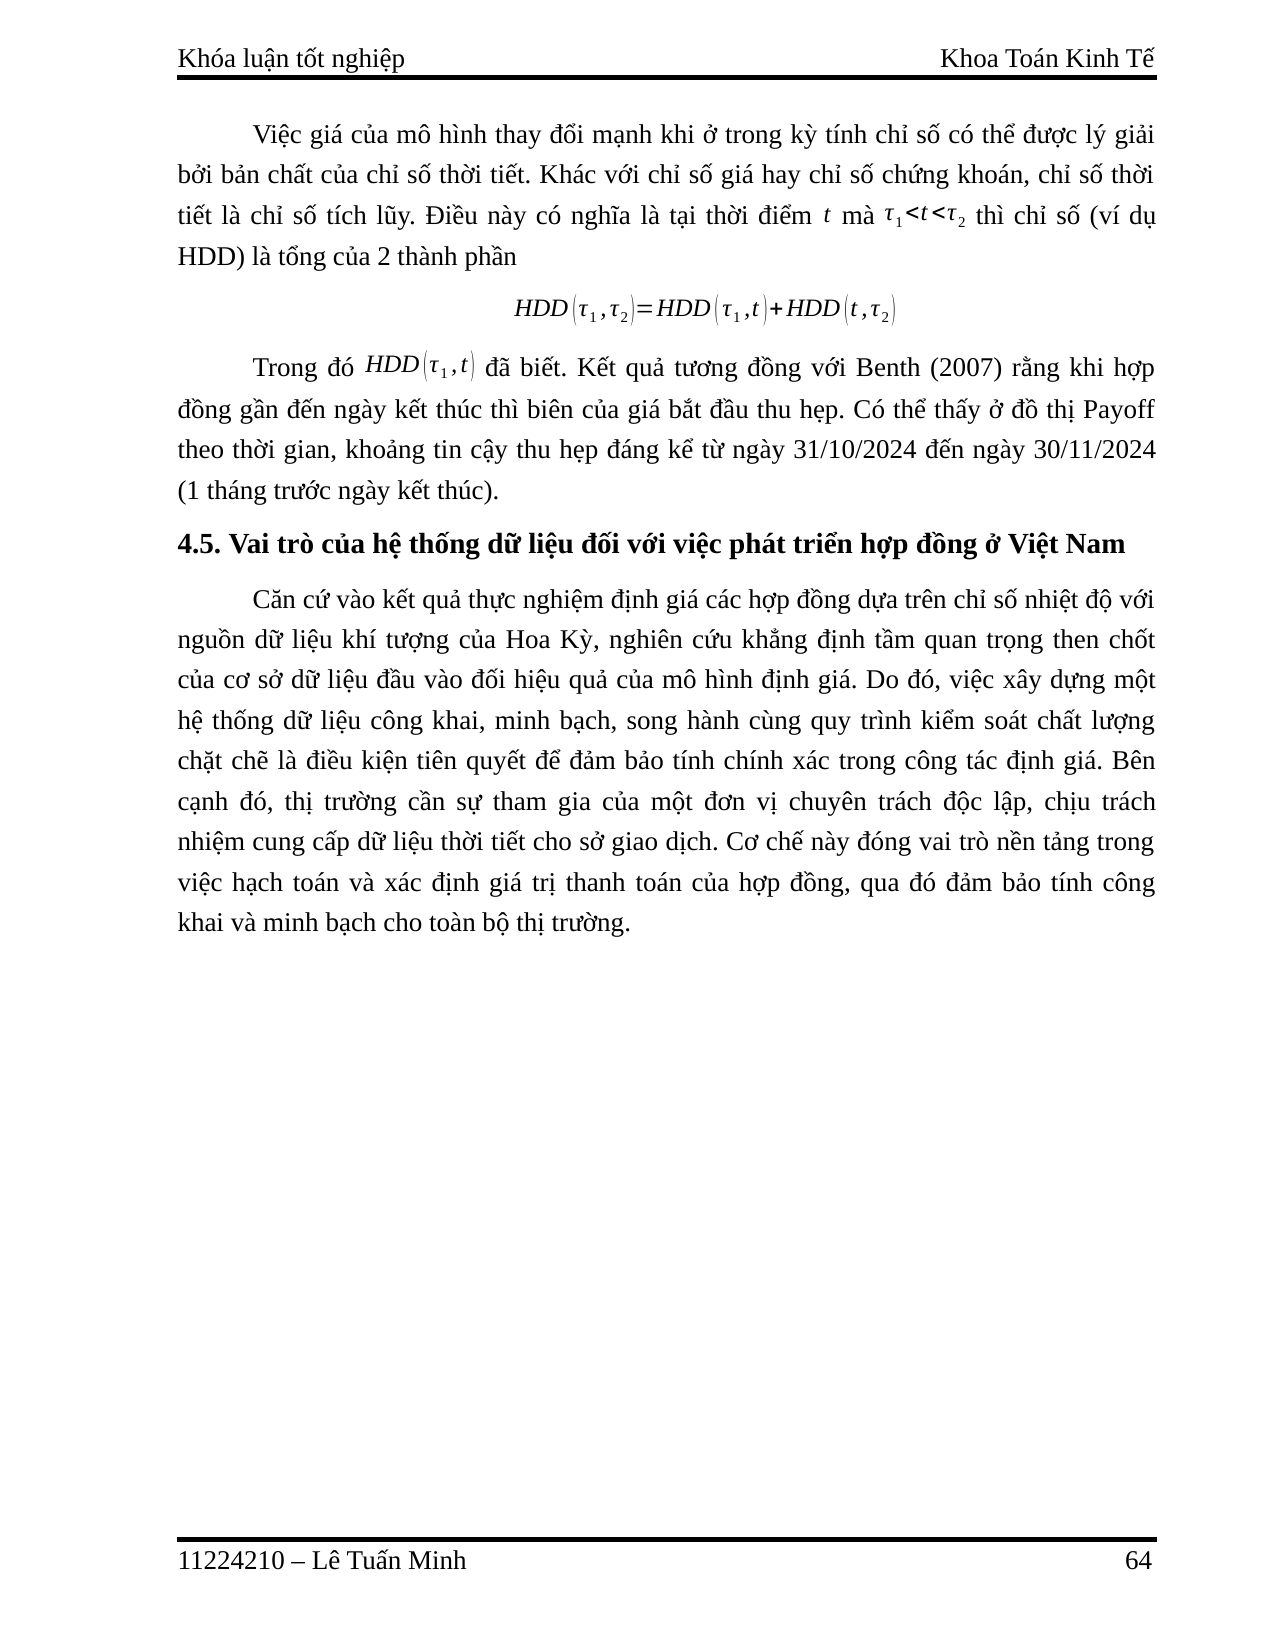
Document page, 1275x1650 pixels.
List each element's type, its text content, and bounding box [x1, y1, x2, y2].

text Việc giá của mô hình thay đổi mạnh khi ở trong kỳ tính chỉ số có thể được lý giải bởi bản chất của chỉ số thời tiết. Khác với chỉ số giá hay chỉ số chứng khoán, chỉ số thời tiết là chỉ số tích lũy. Điều này có nghĩa là tại thời điểm mà thì chỉ số (ví dụ HDD) là tổng của 2 thành phần [177, 118, 1157, 271]
text Trong đó đã biết. Kết quả tương đồng với Benth (2007) rằng khi hợp đồng gần đến ngày kết thúc thì biên của giá bắt đầu thu hẹp. Có thể thấy ở đồ thị Payoff theo thời gian, khoảng tin cậy thu hẹp đáng kể từ ngày 31/10/2024 đến ngày 30/11/2024 (1 tháng trước ngày kết thúc). [177, 349, 1157, 505]
text Căn cứ vào kết quả thực nghiệm định giá các hợp đồng dựa trên chỉ số nhiệt độ với nguồn dữ liệu khí tượng của Hoa Kỳ, nghiên cứu khẳng định tầm quan trọng then chốt của cơ sở dữ liệu đầu vào đối hiệu quả của mô hình định giá. Do đó, việc xây dựng một hệ thống dữ liệu công khai, minh bạch, song hành cùng quy trình kiểm soát chất lượng chặt chẽ là điều kiện tiên quyết để đảm bảo tính chính xác trong công tác định giá. Bên cạnh đó, thị trường cần sự tham gia của một đơn vị chuyên trách độc lập, chịu trách nhiệm cung cấp dữ liệu thời tiết cho sở giao dịch. Cơ chế này đóng vai trò nền tảng trong việc hạch toán và xác định giá trị thanh toán của hợp đồng, qua đó đảm bảo tính công khai và minh bạch cho toàn bộ thị trường. [177, 583, 1157, 937]
text Vai trò của hệ thống dữ liệu đối với việc phát triển hợp đồng ở Việt Nam [177, 527, 1157, 560]
